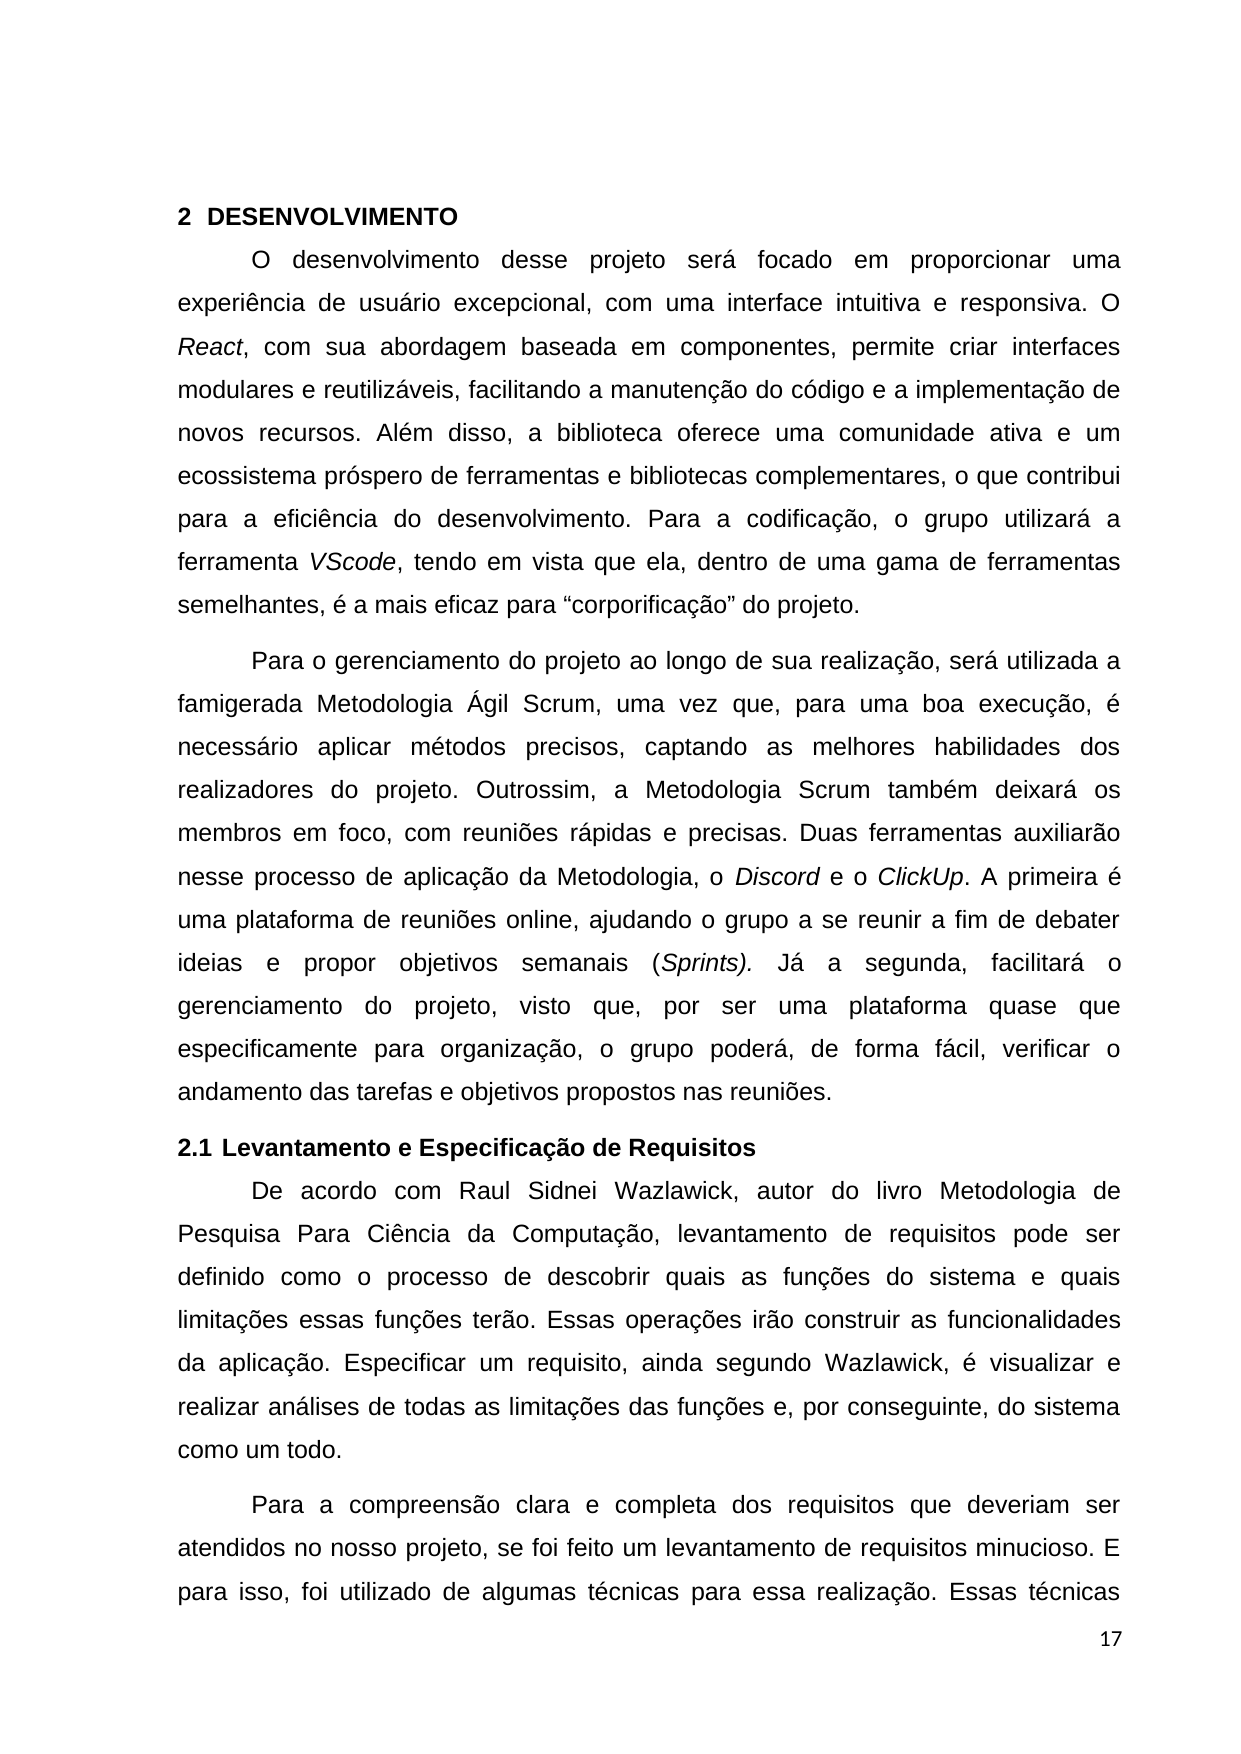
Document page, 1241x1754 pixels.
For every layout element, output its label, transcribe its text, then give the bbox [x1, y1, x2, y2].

text De acordo com Raul Sidnei Wazlawick, autor do livro Metodologia de Pesquisa Para Ciência da Computação, levantamento de requisitos pode ser definido como o processo de descobrir quais as funções do sistema e quais limitações essas funções terão. Essas operações irão construir as funcionalidades da aplicação. Especificar um requisito, ainda segundo Wazlawick, é visualizar e realizar análises de todas as limitações das funções e, por conseguinte, do sistema como um todo. [177, 1176, 1122, 1463]
text Para o gerenciamento do projeto ao longo de sua realização, será utilizada a famigerada Metodologia Ágil Scrum, uma vez que, para uma boa execução, é necessário aplicar métodos precisos, captando as melhores habilidades dos realizadores do projeto. Outrossim, a Metodologia Scrum também deixará os membros em foco, com reuniões rápidas e precisas. Duas ferramentas auxiliarão nesse processo de aplicação da Metodologia, o Discord e o ClickUp. A primeira é uma plataforma de reuniões online, ajudando o grupo a se reunir a fim de debater ideias e propor objetivos semanais (Sprints). Já a segunda, facilitará o gerenciamento do projeto, visto que, por ser uma plataforma quase que especificamente para organização, o grupo poderá, de forma fácil, verificar o andamento das tarefas e objetivos propostos nas reuniões. [177, 646, 1122, 1106]
text O desenvolvimento desse projeto será focado em proporcionar uma experiência de usuário excepcional, com uma interface intuitiva e responsiva. O React, com sua abordagem baseada em componentes, permite criar interfaces modulares e reutilizáveis, facilitando a manutenção do código e a implementação de novos recursos. Além disso, a biblioteca oferece uma comunidade ativa e um ecossistema próspero de ferramentas e bibliotecas complementares, o que contribui para a eficiência do desenvolvimento. Para a codificação, o grupo utilizará a ferramenta VScode, tendo em vista que ela, dentro de uma gama de ferramentas semelhantes, é a mais eficaz para “corporificação” do projeto. [177, 245, 1122, 619]
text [177, 1490, 1122, 1605]
text Levantamento e Especificação de Requisitos [177, 1133, 1122, 1162]
subtitle DESENVOLVIMENTO [177, 202, 1122, 231]
